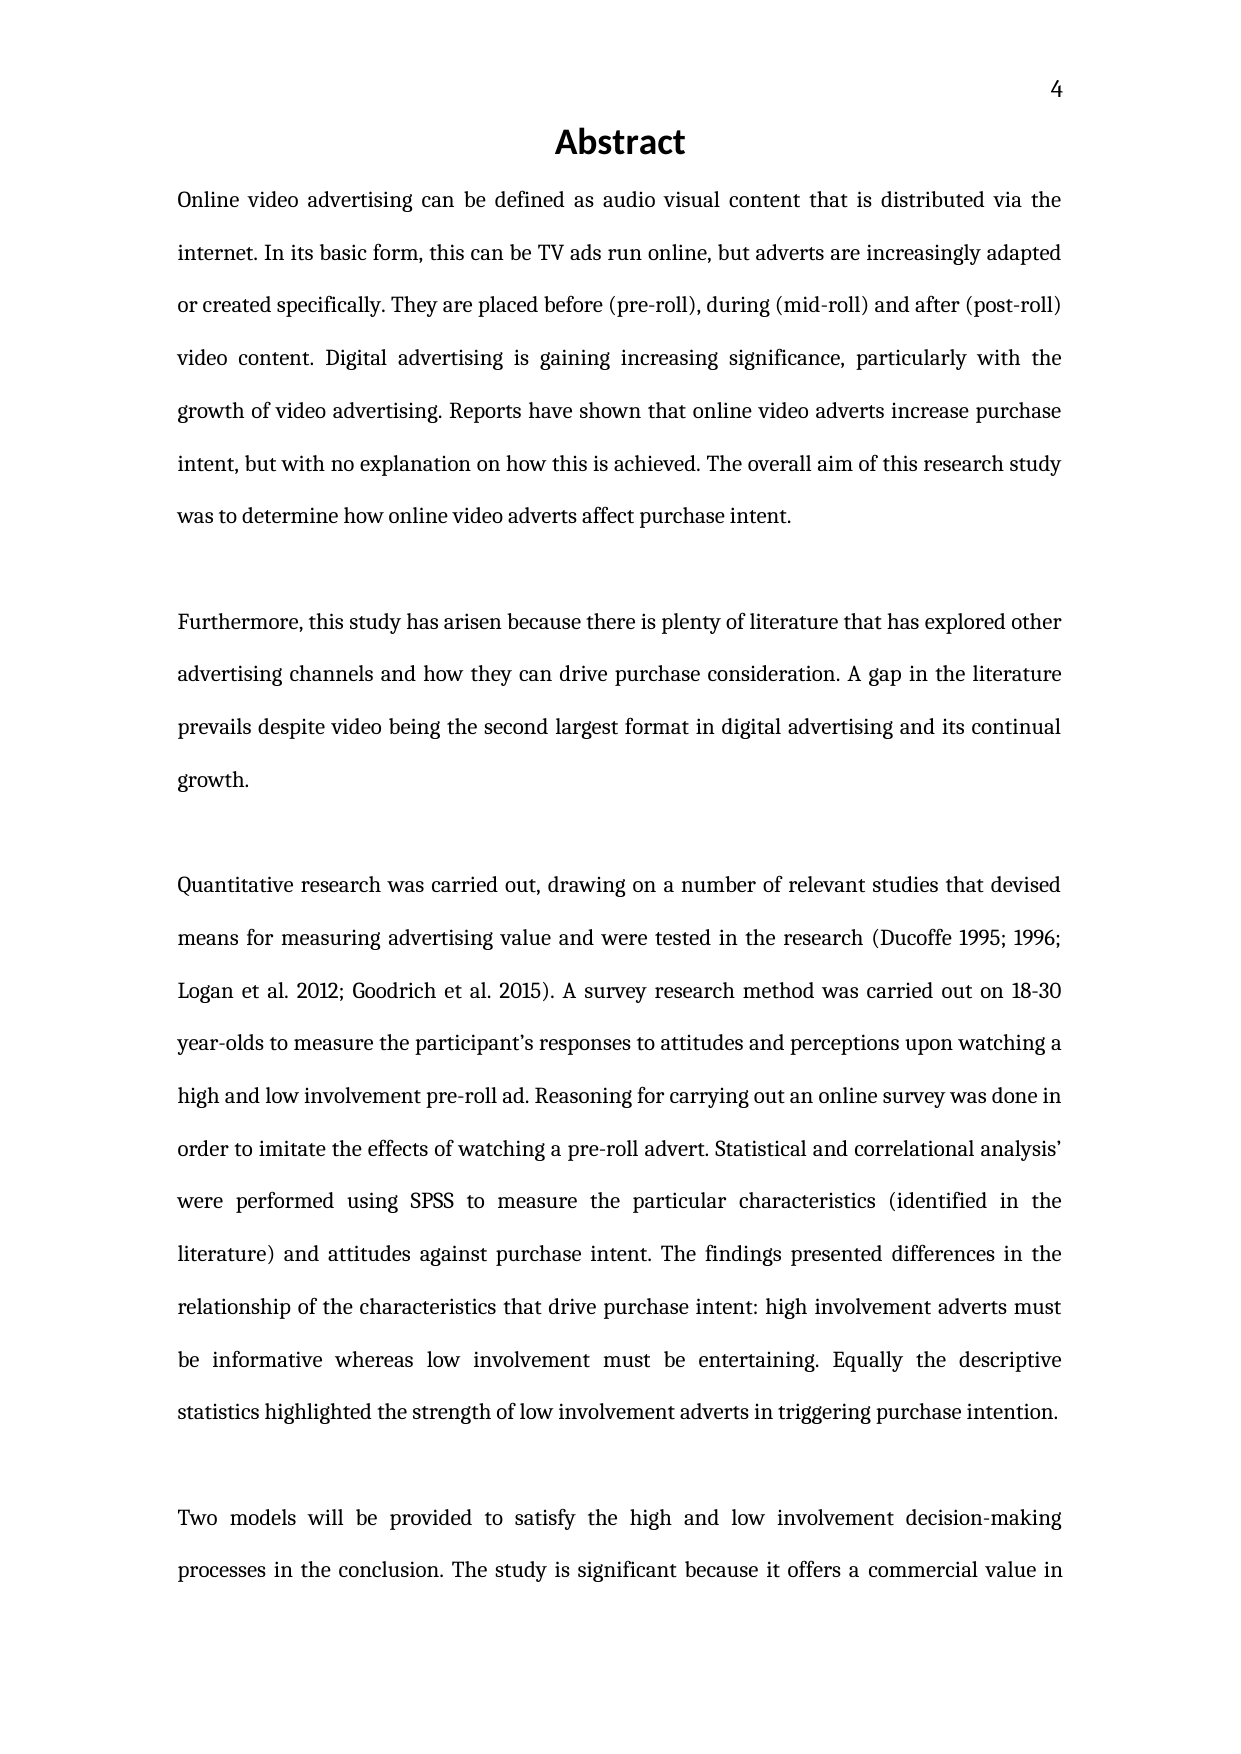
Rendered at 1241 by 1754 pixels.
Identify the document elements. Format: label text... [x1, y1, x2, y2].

text Quantitative research was carried out, drawing on a number of relevant studies that devised means for measuring advertising value and were tested in the research (Ducoffe 1995; 1996; Logan et al. 2012; Goodrich et al. 2015). A survey research method was carried out on 18-30 year-olds to measure the participant’s responses to attitudes and perceptions upon watching a high and low involvement pre-roll ad. Reasoning for carrying out an online survey was done in order to imitate the effects of watching a pre-roll advert. Statistical and correlational analysis’ were performed using SPSS to measure the particular characteristics (identified in the literature) and attitudes against purchase intent. The findings presented differences in the relationship of the characteristics that drive purchase intent: high involvement adverts must be informative whereas low involvement must be entertaining. Equally the descriptive statistics highlighted the strength of low involvement adverts in triggering purchase intention. [177, 872, 1063, 1426]
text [177, 1504, 1063, 1584]
text Furthermore, this study has arisen because there is plenty of literature that has explored other advertising channels and how they can drive purchase consideration. A gap in the literature prevails despite video being the second largest format in digital advertising and its continual growth. [177, 608, 1063, 793]
text Online video advertising can be defined as audio visual content that is distributed via the internet. In its basic form, this can be TV ads run online, but adverts are increasingly adapted or created specifically. They are placed before (pre-roll), during (mid-roll) and after (post-roll) video content. Digital advertising is gaining increasing significance, particularly with the growth of video advertising. Reports have shown that online video adverts increase purchase intent, but with no explanation on how this is achieved. The overall aim of this research study was to determine how online video adverts affect purchase intent. [177, 187, 1063, 529]
text Abstract [177, 118, 1063, 164]
